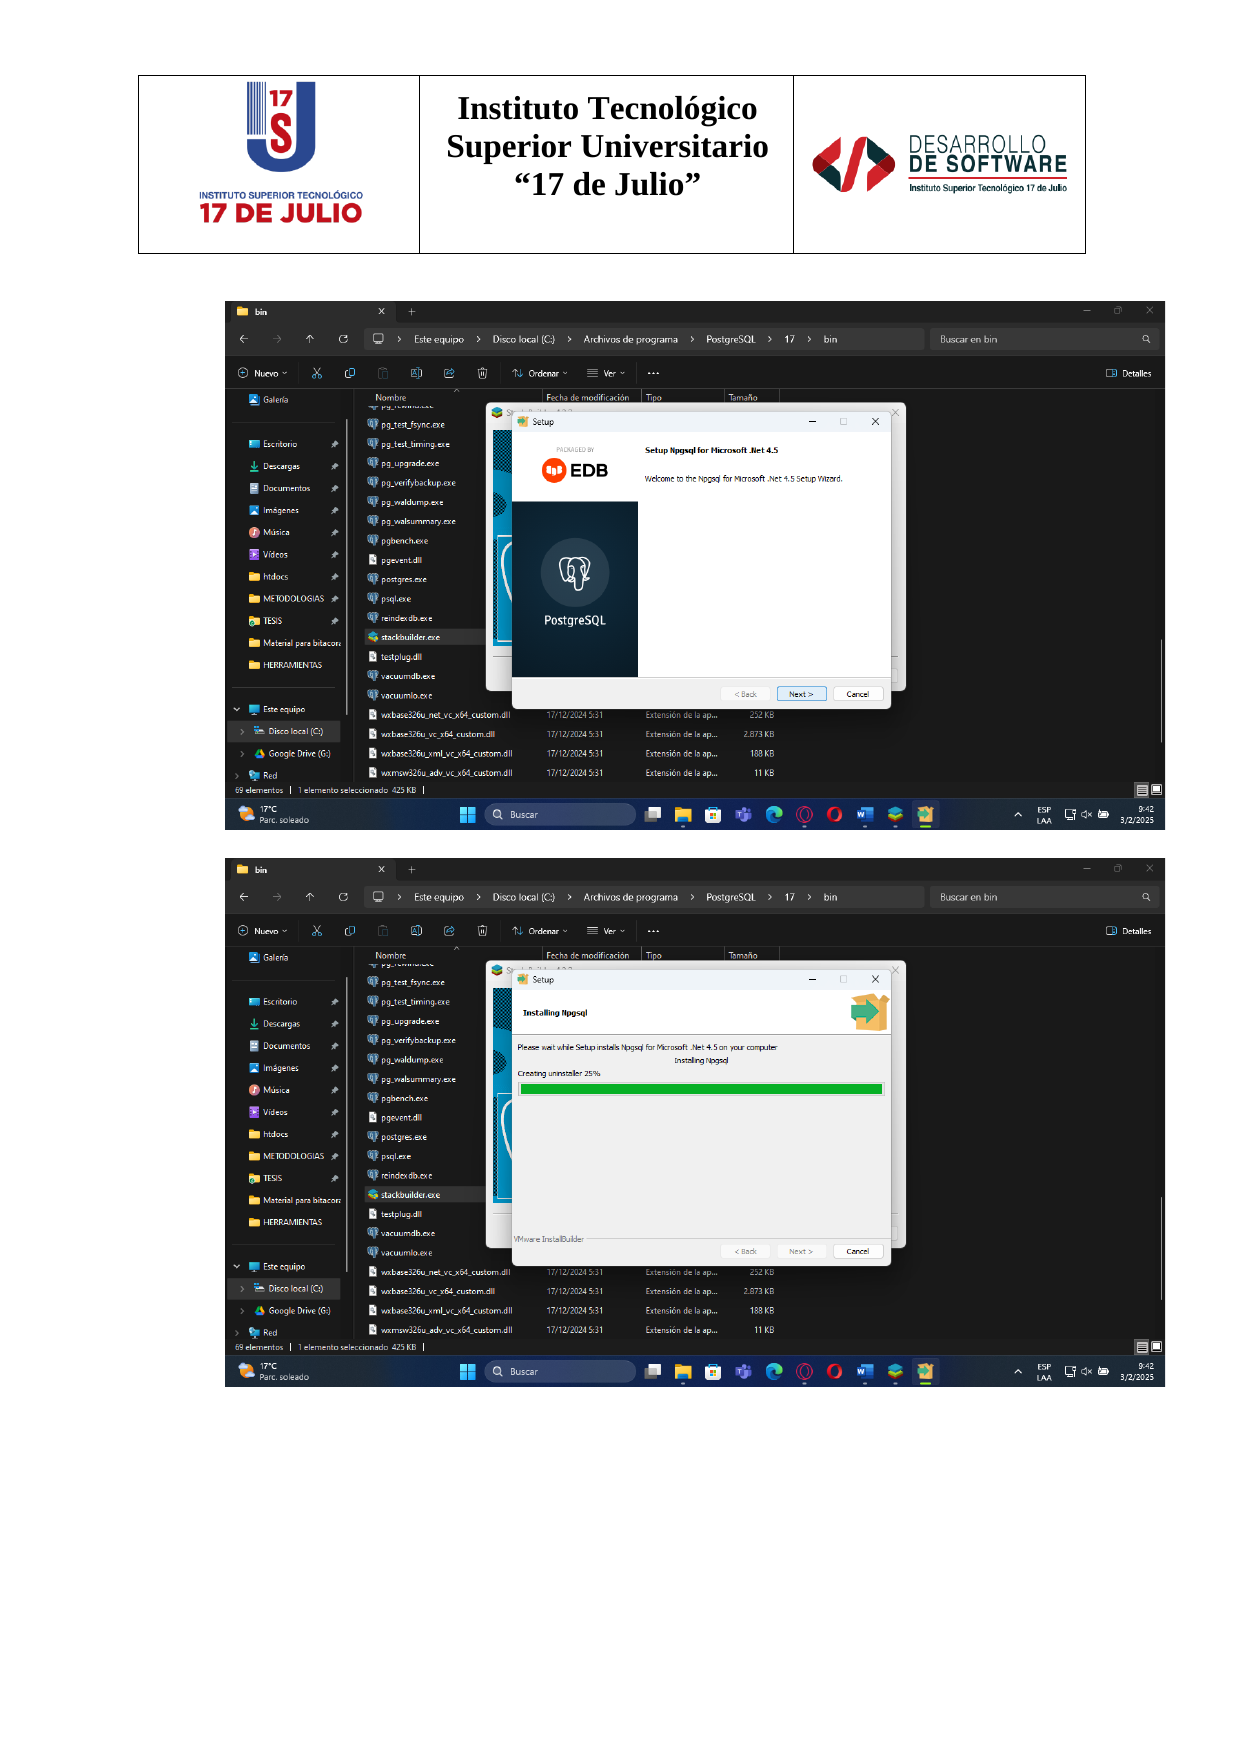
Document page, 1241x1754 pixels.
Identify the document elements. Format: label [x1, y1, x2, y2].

picture [225, 858, 1166, 1387]
picture [196, 76, 364, 229]
picture [806, 110, 1076, 215]
picture [225, 301, 1166, 830]
